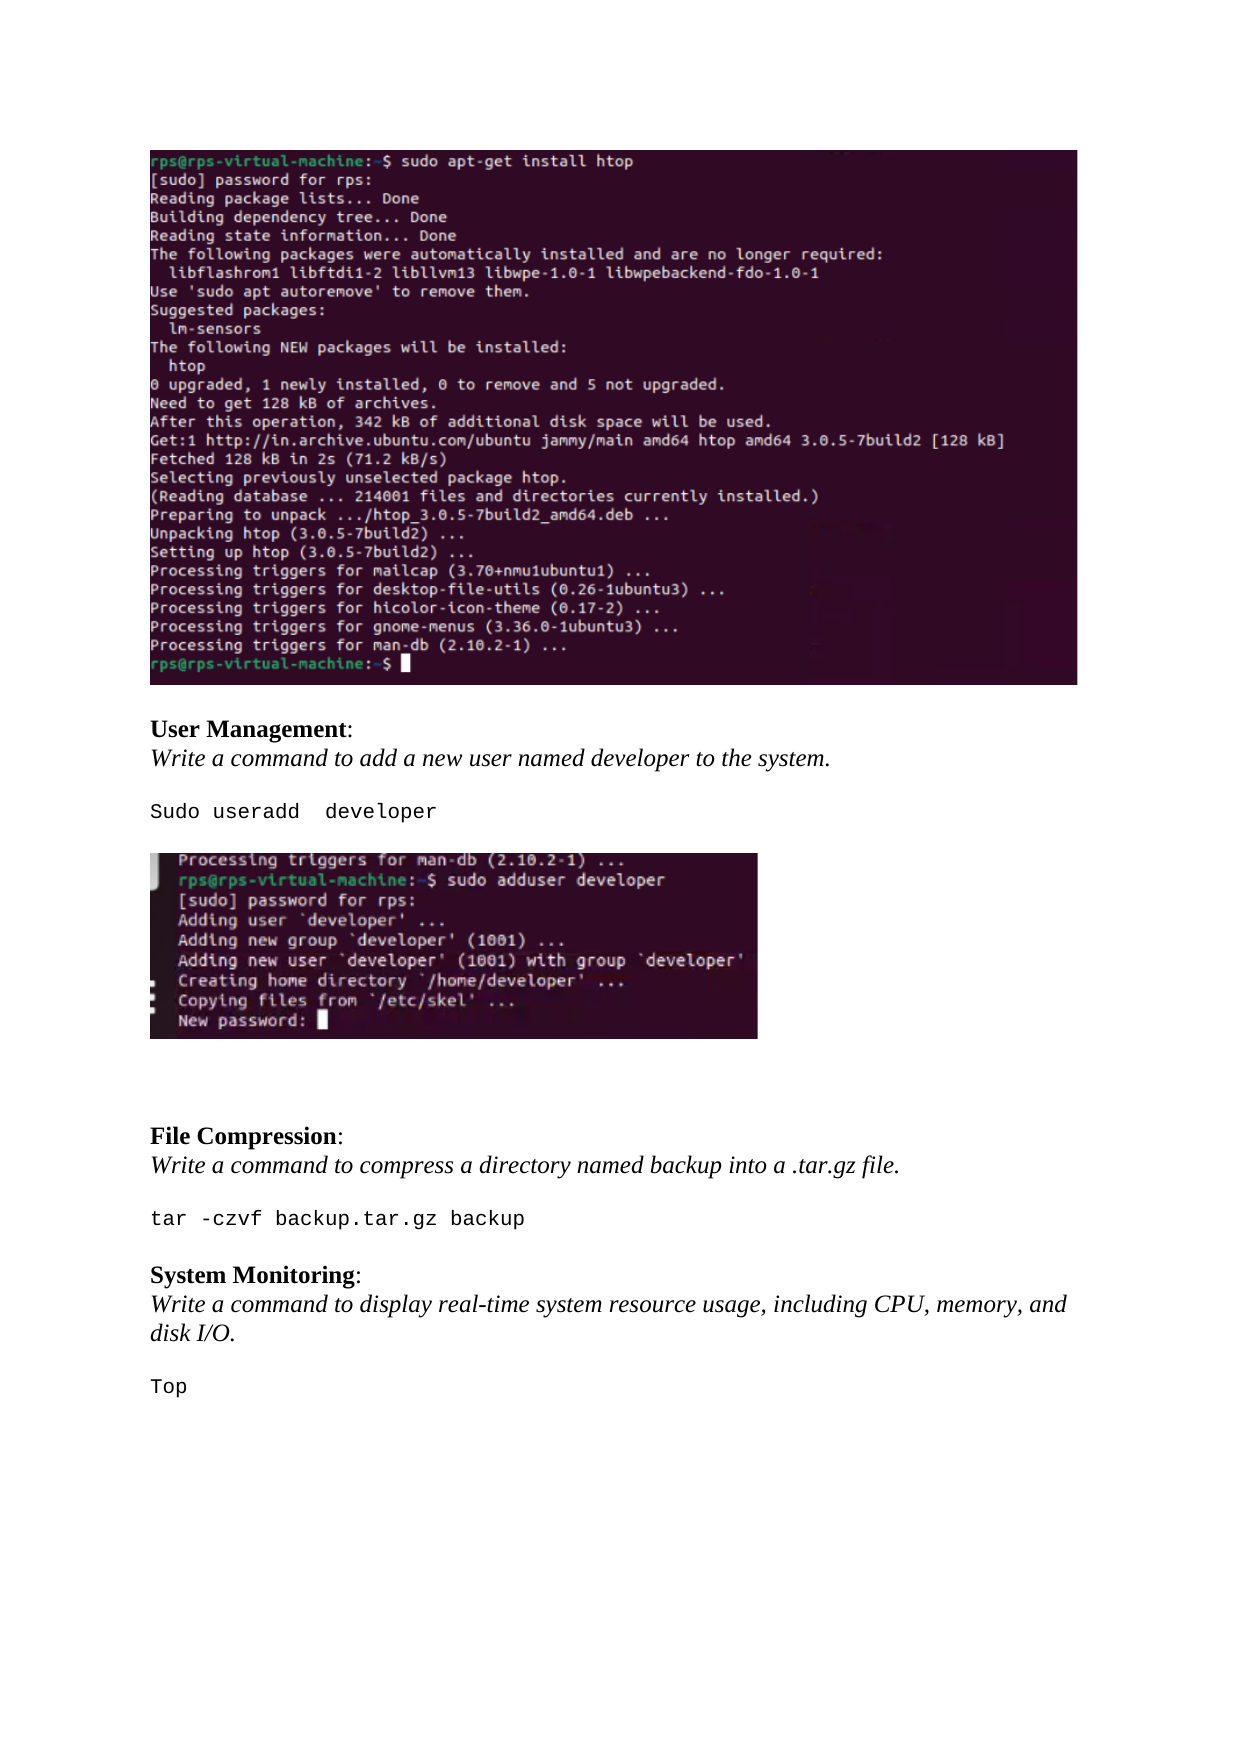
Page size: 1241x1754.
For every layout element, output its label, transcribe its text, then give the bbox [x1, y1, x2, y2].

picture [150, 853, 758, 1039]
text File Compression: Write a command to compress a directory named backup into a .tar.gz file. [150, 1121, 1090, 1178]
text System Monitoring: Write a command to display real-time system resource usage, including CPU, memory, and disk I/O. [150, 1261, 1090, 1347]
text Sudo useradd developer [150, 801, 1090, 824]
text tar -czvf backup.tar.gz backup [150, 1208, 1090, 1231]
text User Management: Write a command to add a new user named developer to the system. [150, 714, 1090, 772]
text Top [150, 1376, 1090, 1399]
picture [150, 150, 1078, 685]
